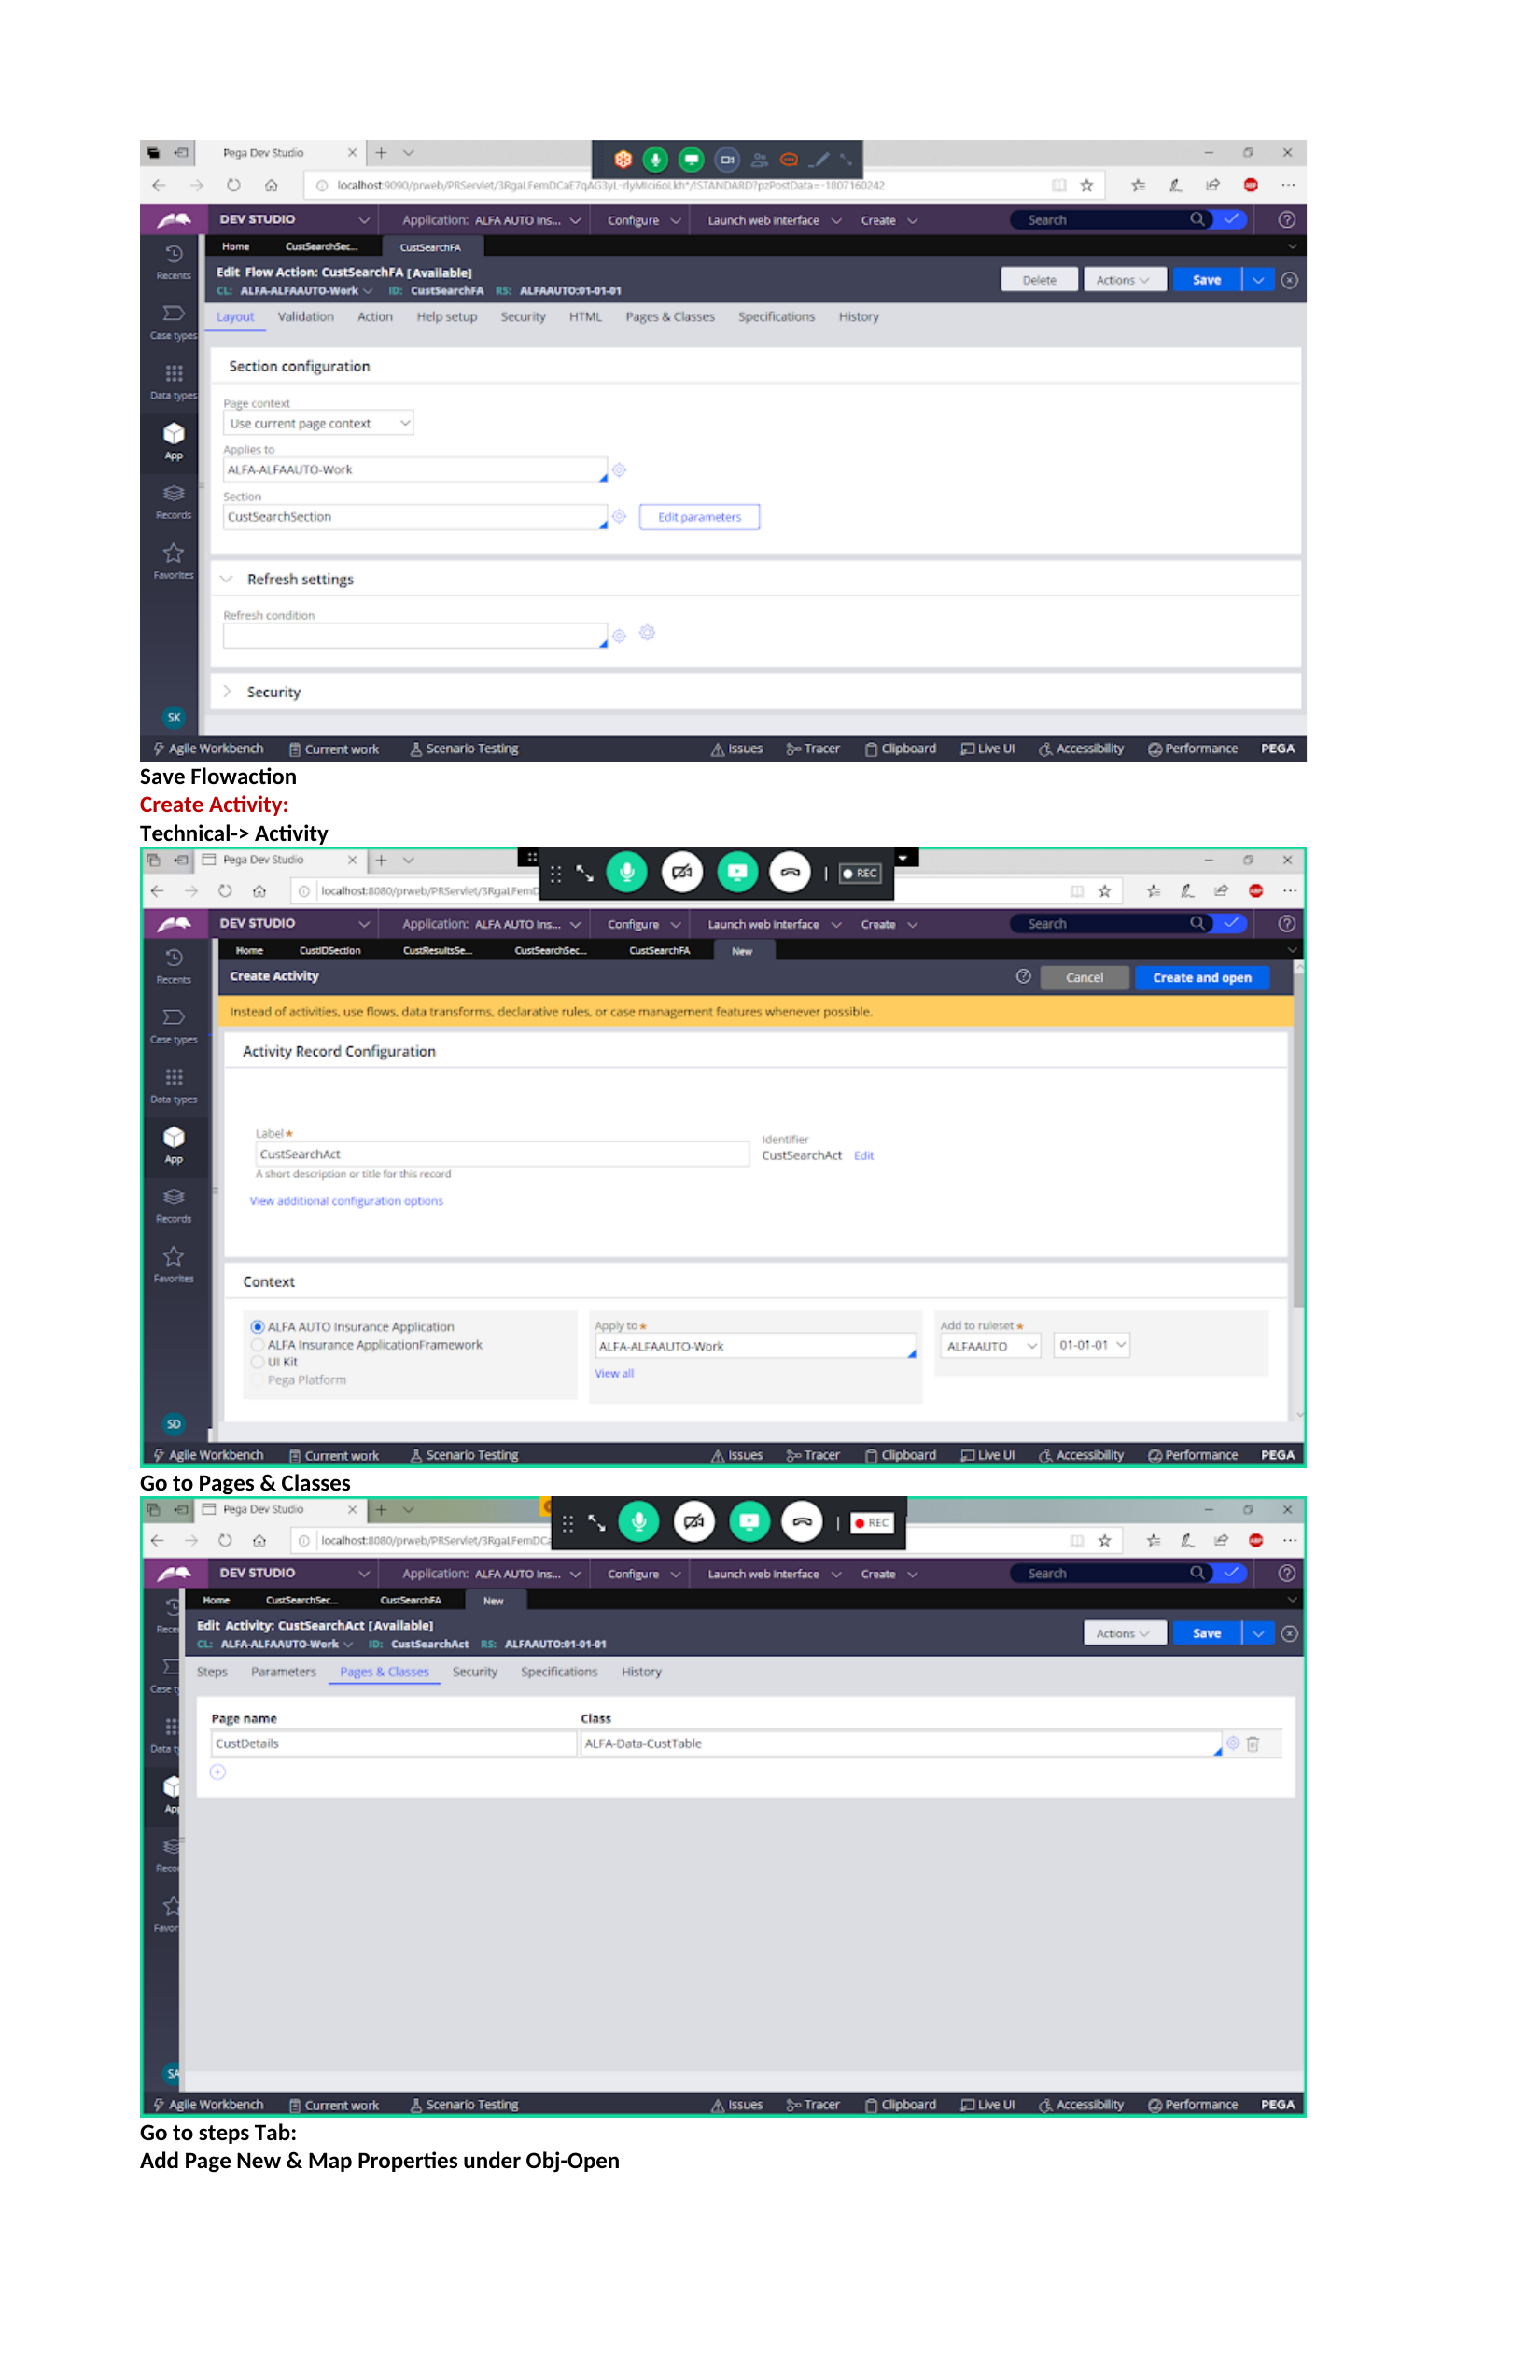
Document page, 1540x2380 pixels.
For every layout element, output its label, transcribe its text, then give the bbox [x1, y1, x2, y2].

text Go to Pages & Classes [140, 1468, 1400, 1496]
text Save Flowaction [140, 762, 1400, 790]
text Go to steps Tab: [140, 2118, 1400, 2146]
picture [140, 847, 1307, 1468]
text Add Page New & Map Properties under Obj-Open [140, 2146, 1400, 2175]
text Technical-> Activity [140, 819, 1400, 847]
picture [140, 140, 1307, 762]
picture [140, 1496, 1307, 2118]
text Create Activity: [140, 790, 1400, 819]
